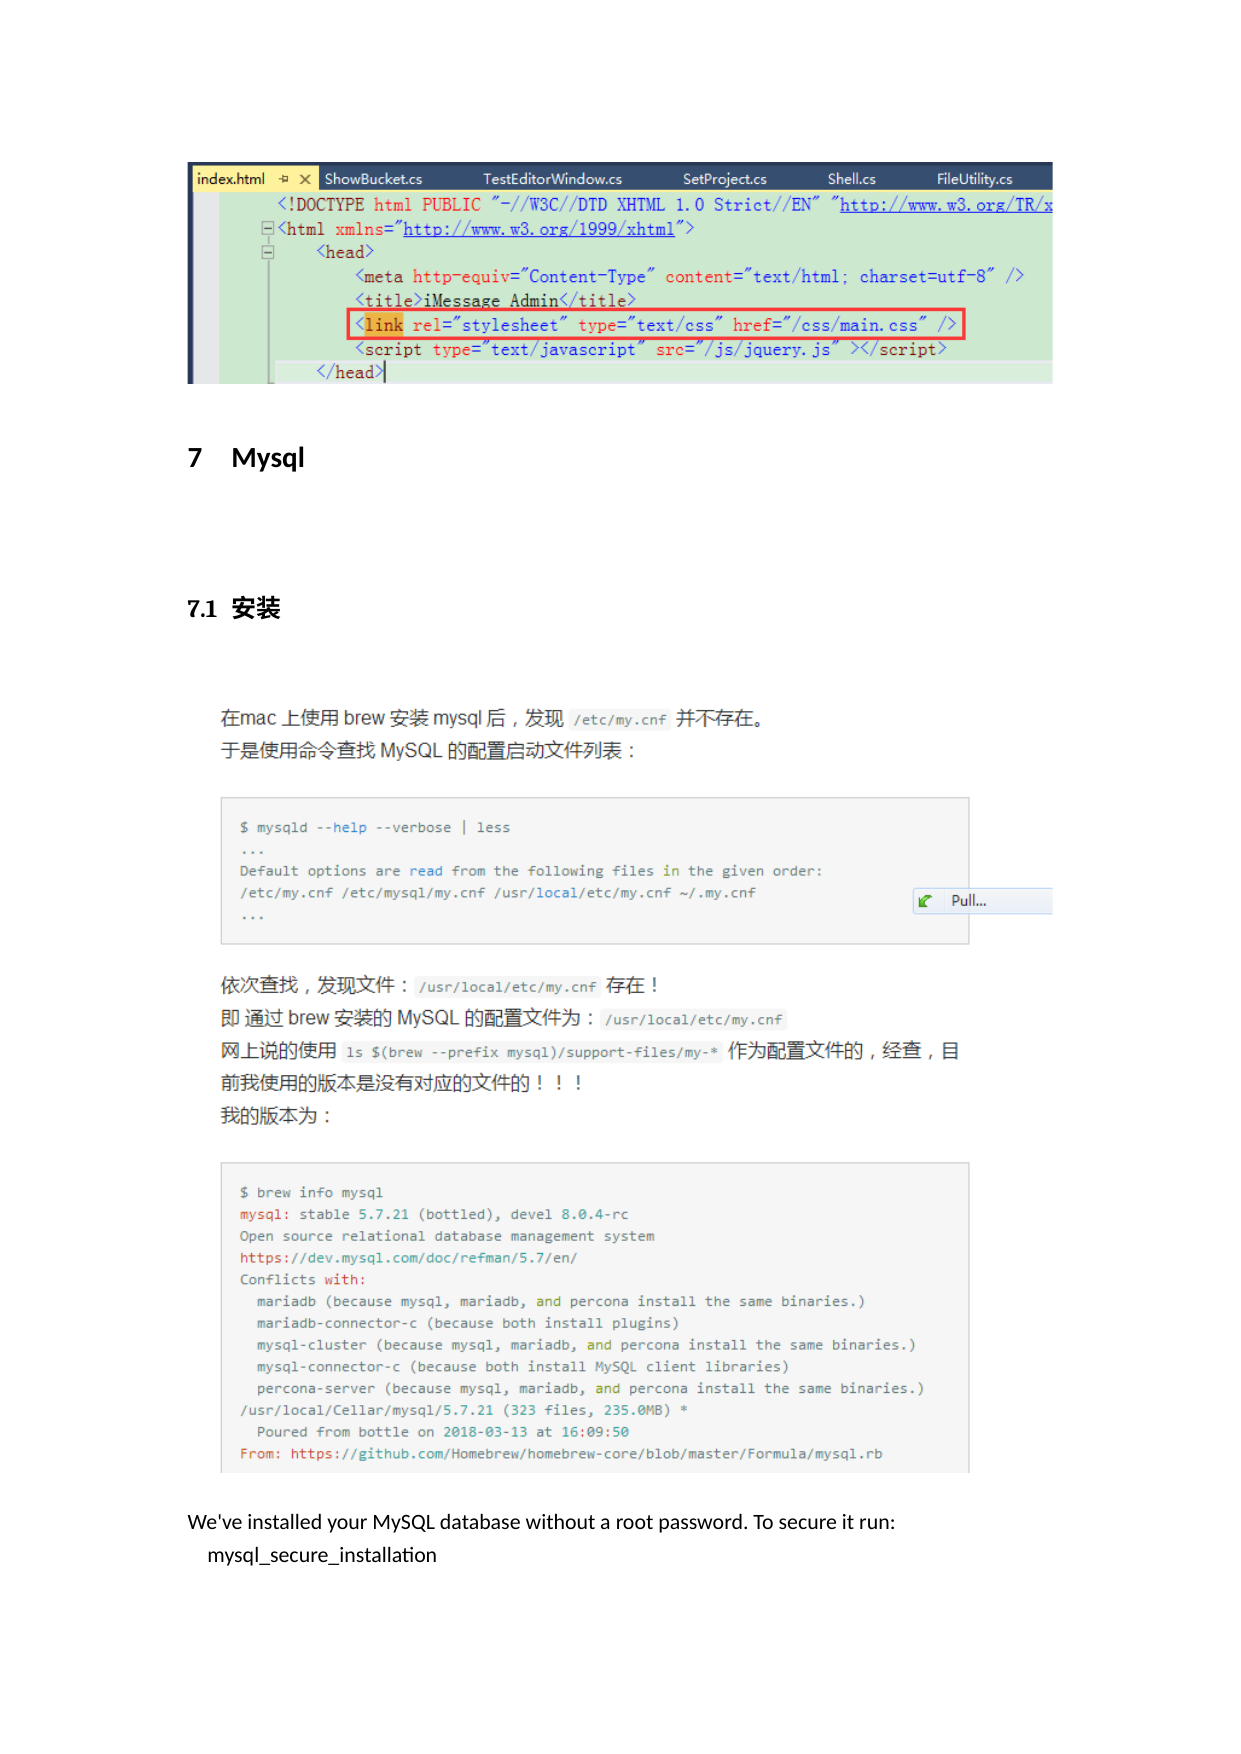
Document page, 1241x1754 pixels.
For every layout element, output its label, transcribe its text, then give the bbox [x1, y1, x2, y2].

text We've installed your MySQL database without a root password. To secure it run: [187, 1506, 1053, 1538]
picture [187, 693, 1053, 1473]
picture [187, 162, 1053, 384]
text mysql_secure_installation [187, 1538, 1053, 1571]
subtitle Mysql [187, 425, 1053, 490]
subtitle 安装 [187, 574, 1053, 639]
